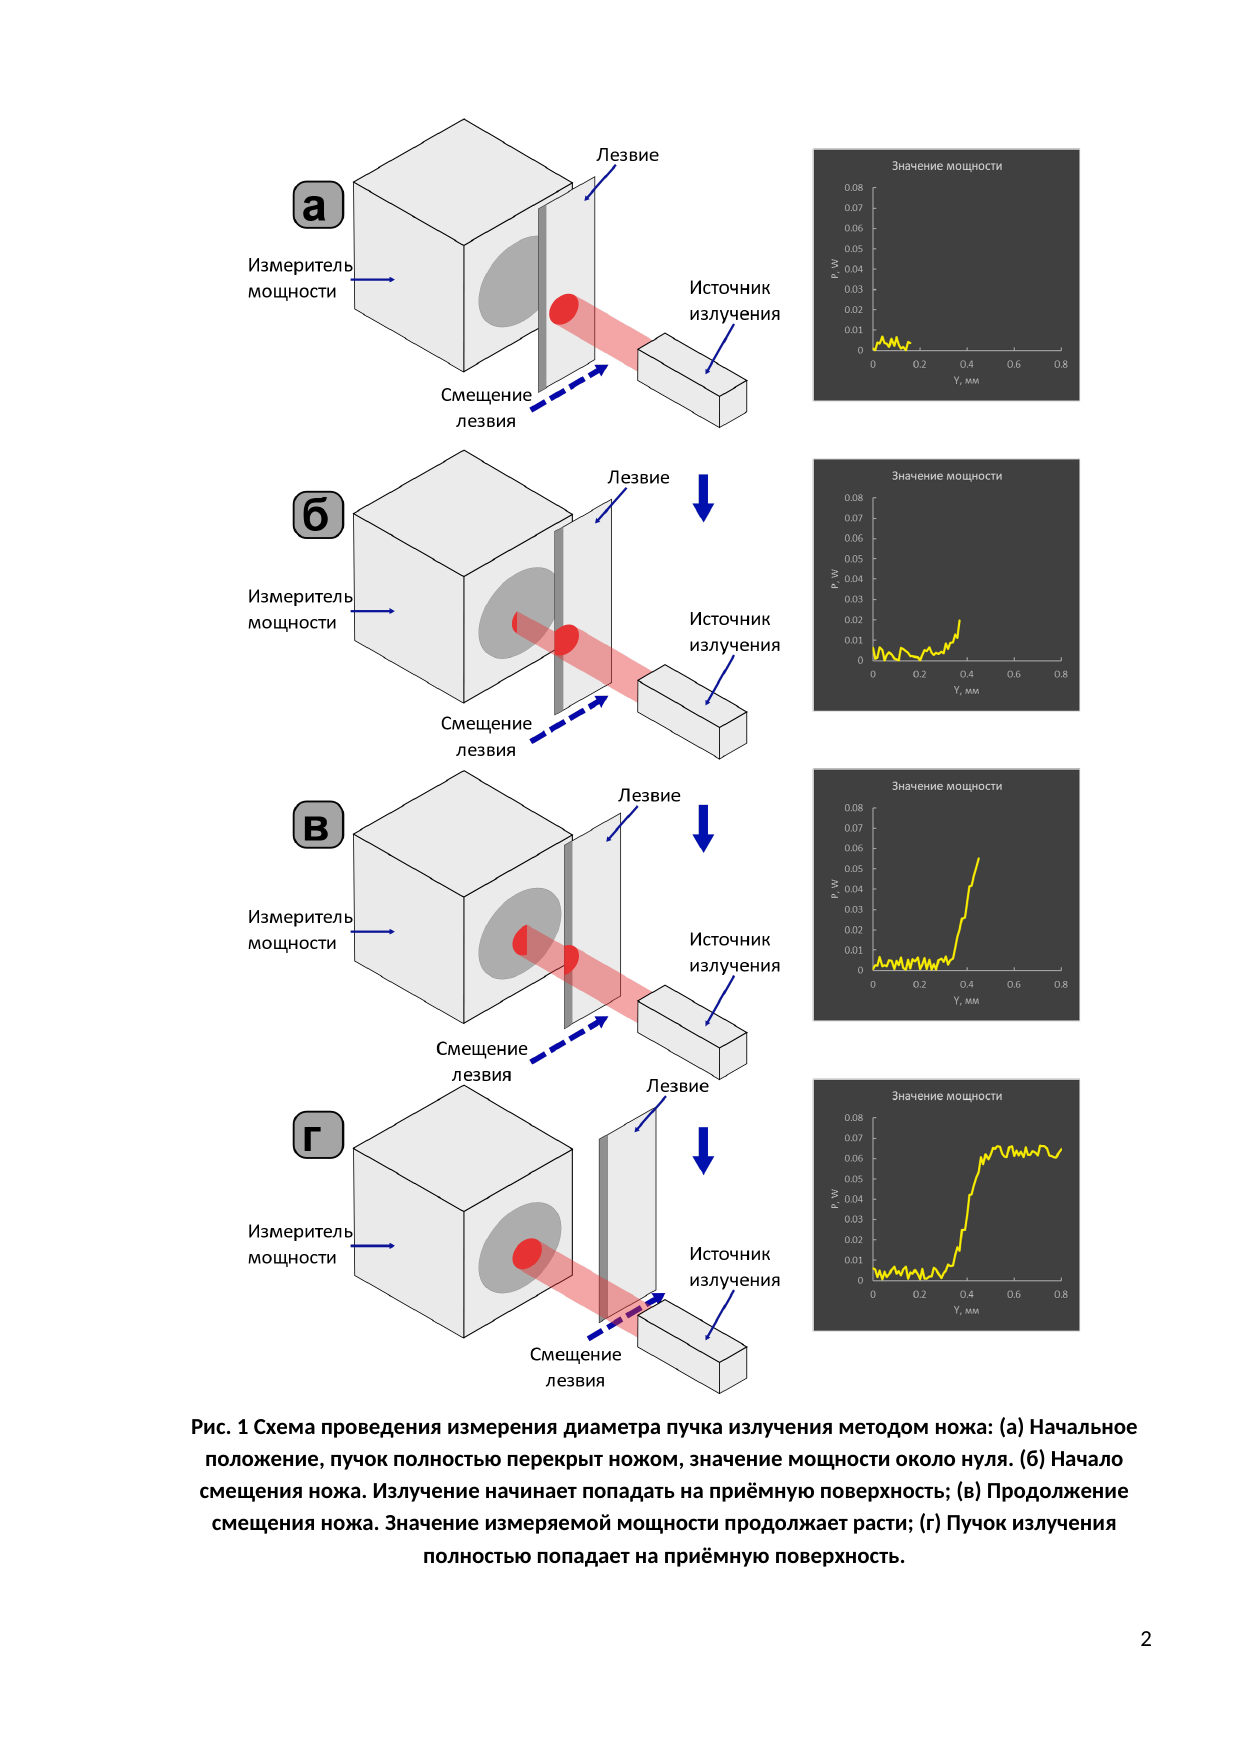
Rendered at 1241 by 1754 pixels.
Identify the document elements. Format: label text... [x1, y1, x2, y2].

text Рис. Схема проведения измерения диаметра пучка излучения методом ножа: (а) Начальное положение, пучок полностью перекрыт ножом, значение мощности около нуля. (б) Начало смещения ножа. Излучение начинает попадать на приёмную поверхность; (в) Продолжение смещения ножа. Значение измеряемой мощности продолжает расти; (г) Пучок излучения полностью попадает на приёмную поверхность. [177, 1412, 1152, 1569]
picture [248, 118, 1081, 1394]
